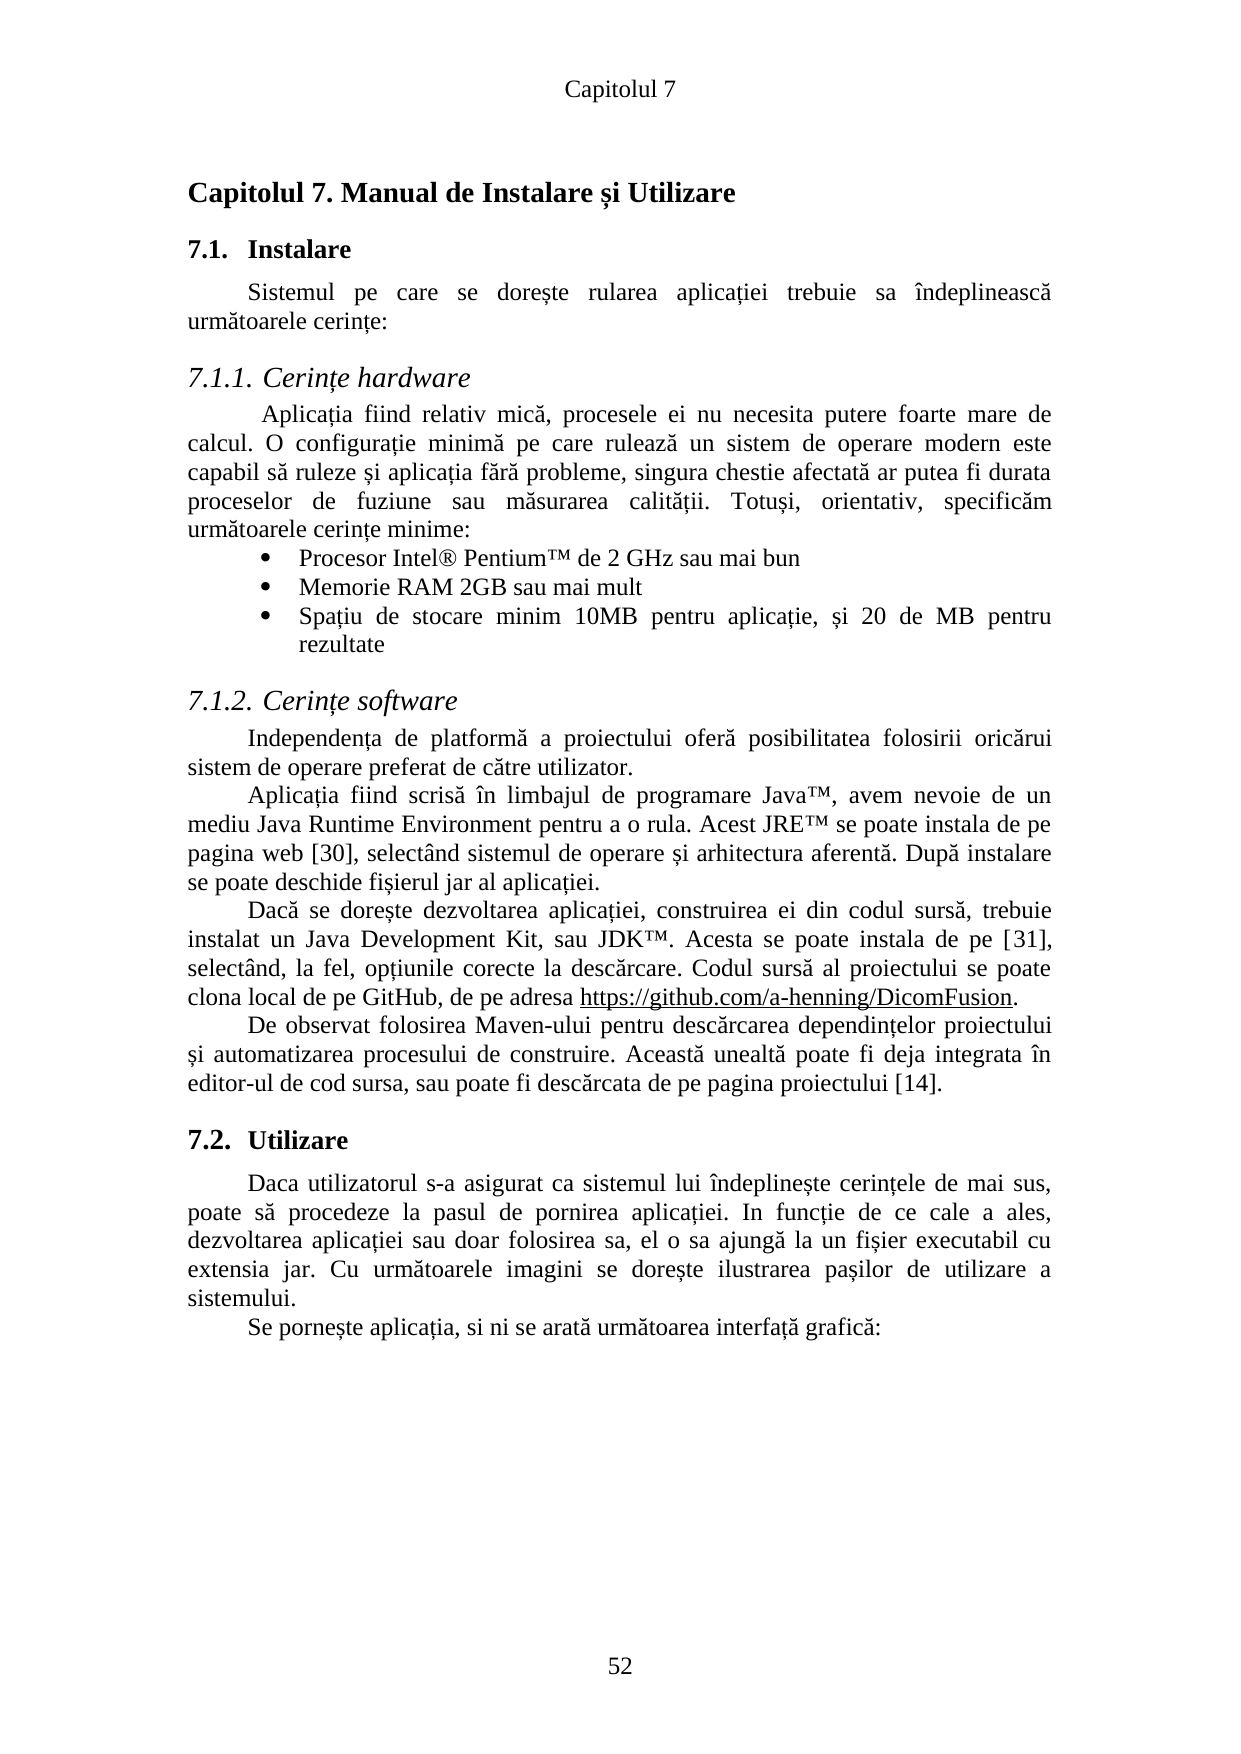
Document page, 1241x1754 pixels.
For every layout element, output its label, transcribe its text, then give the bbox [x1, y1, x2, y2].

list Procesor Intel® Pentium™ de 2 GHz sau mai bun [261, 543, 1053, 572]
list Spațiu de stocare minim 10MB pentru aplicație, și 20 de MB pentru rezultate [261, 601, 1053, 658]
text Daca utilizatorul s-a asigurat ca sistemul lui îndeplinește cerințele de mai sus, poate să procedeze la pasul de pornirea aplicației. In funcție de ce cale a ales, dezvoltarea aplicației sau doar folosirea sa, el o sa ajungă la un fișier executabil cu extensia jar. Cu următoarele imagini se dorește ilustrarea pașilor de utilizare a sistemului. [187, 1168, 1053, 1312]
text De observat folosirea Maven-ului pentru descărcarea dependințelor proiectului și automatizarea procesului de construire. Această unealtă poate fi deja integrata în editor-ul de cod sursa, sau poate fi descărcata de pe pagina proiectului [14]. [187, 1011, 1053, 1097]
subtitle Cerințe software [187, 683, 1053, 717]
text Se pornește aplicația, si ni se arată următoarea interfață grafică: [187, 1312, 1053, 1340]
text Independența de platformă a proiectului oferă posibilitatea folosirii oricărui sistem de operare preferat de către utilizator. [187, 723, 1053, 781]
subtitle Manual de Instalare și Utilizare [187, 175, 1053, 208]
text Dacă se dorește dezvoltarea aplicației, construirea ei din codul sursă, trebuie instalat un Java Development Kit, sau JDK™. Acesta se poate instala de pe [], selectând, la fel, opțiunile corecte la descărcare. Codul sursă al proiectului se poate clona local de pe GitHub, de pe adresa https://github.com/a-henning/DicomFusion. [187, 896, 1053, 1011]
subtitle Utilizare [187, 1122, 1053, 1155]
text Aplicația fiind relativ mică, procesele ei nu necesita putere foarte mare de calcul. O configurație minimă pe care rulează un sistem de operare modern este capabil să ruleze și aplicația fără probleme, singura chestie afectată ar putea fi durata proceselor de fuziune sau măsurarea calității. Totuși, orientativ, specificăm următoarele cerințe minime: [187, 399, 1053, 543]
text Sistemul pe care se dorește rularea aplicației trebuie sa îndeplinească următoarele cerințe: [187, 277, 1053, 335]
subtitle Instalare [187, 233, 1053, 265]
subtitle Cerințe hardware [187, 360, 1053, 393]
text Aplicația fiind scrisă în limbajul de programare Java™, avem nevoie de un mediu Java Runtime Environment pentru a o rula. Acest JRE™ se poate instala de pe pagina web [], selectând sistemul de operare și arhitectura aferentă. După instalare se poate deschide fișierul jar al aplicației. [187, 781, 1053, 896]
list Memorie RAM 2GB sau mai mult [261, 572, 1053, 601]
